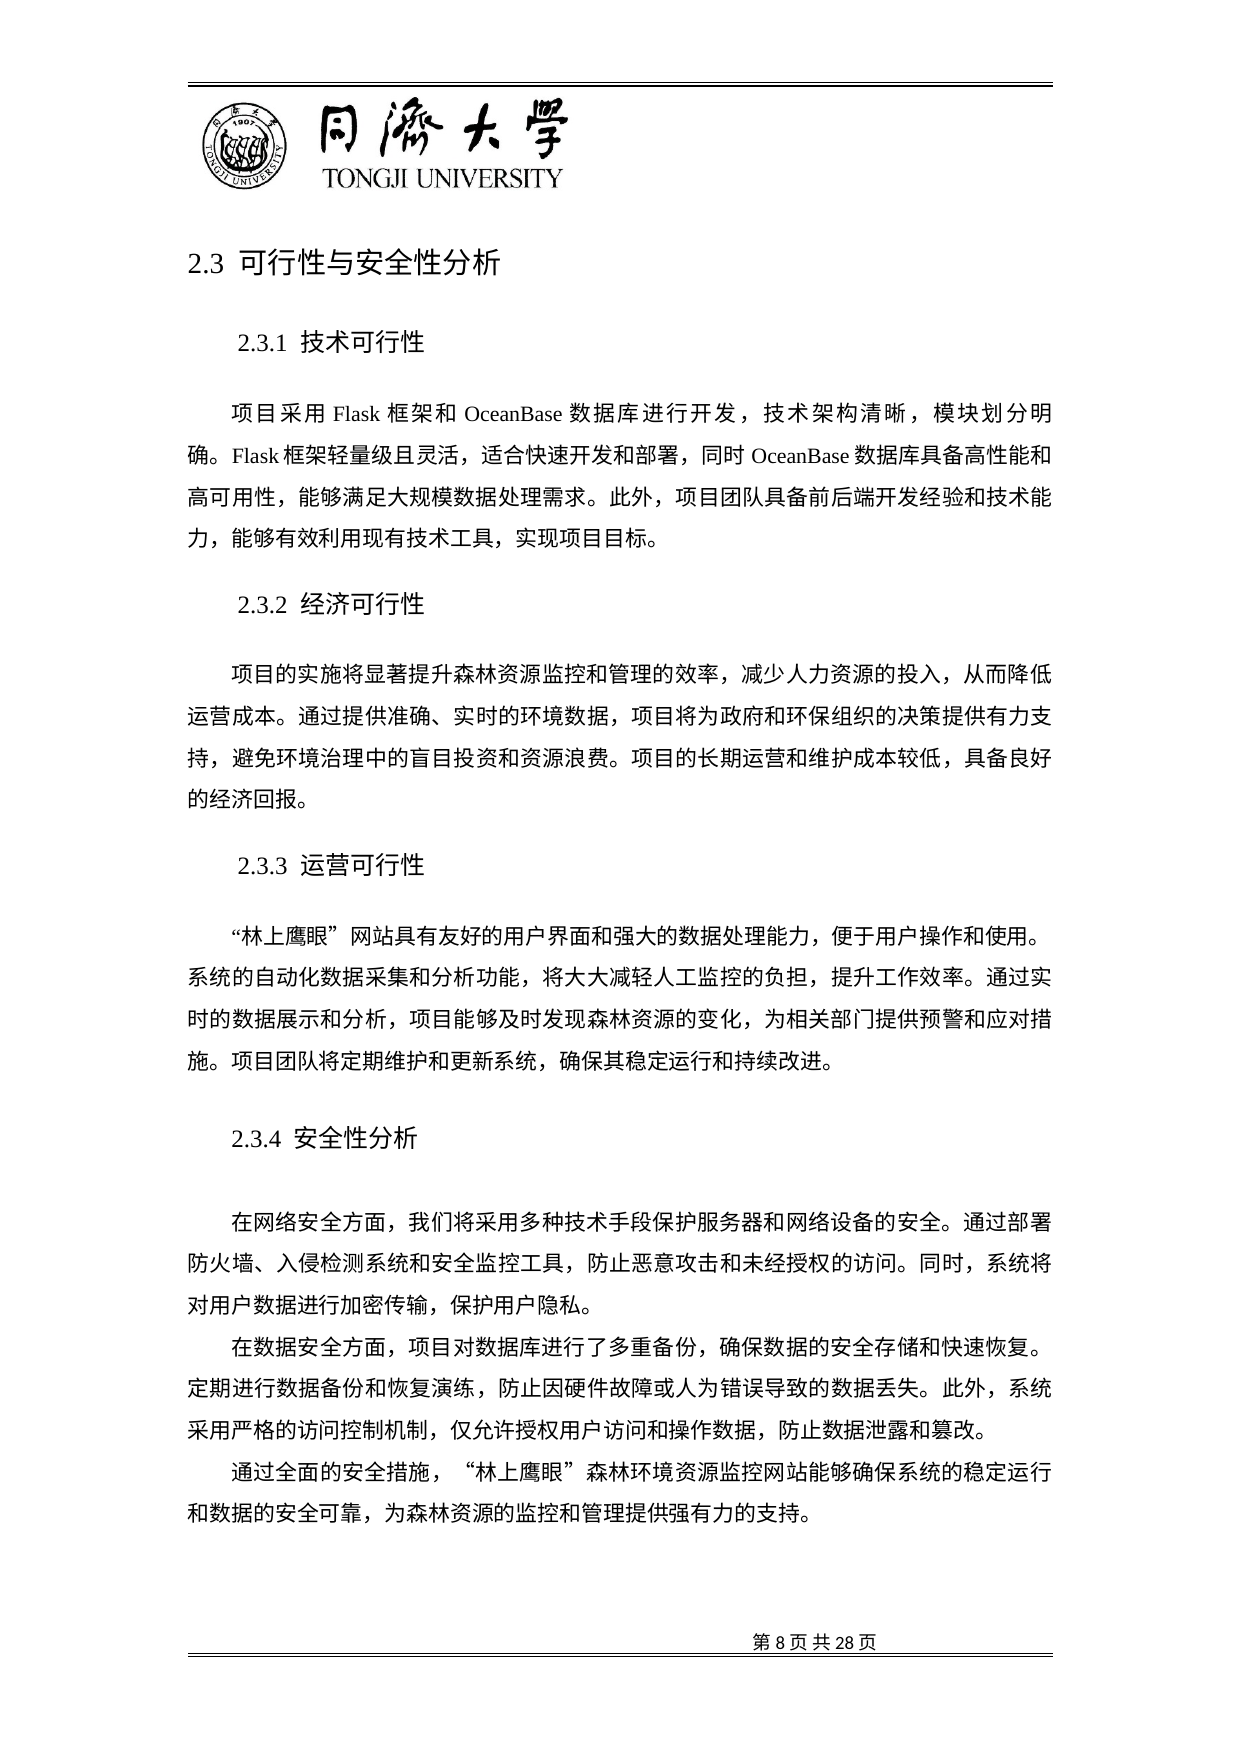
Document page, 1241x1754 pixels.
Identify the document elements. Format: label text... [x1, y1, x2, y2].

subtitle 2.3.4 安全性分析 [187, 1104, 1053, 1169]
picture [187, 90, 585, 194]
subtitle 2.3 可行性与安全性分析 [187, 229, 1053, 294]
text 通过全面的安全措施，“林上鹰眼”森林环境资源监控网站能够确保系统的稳定运行和数据的安全可靠，为森林资源的监控和管理提供强有力的支持。 [187, 1447, 1053, 1530]
text 在网络安全方面，我们将采用多种技术手段保护服务器和网络设备的安全。通过部署防火墙、入侵检测系统和安全监控工具，防止恶意攻击和未经授权的访问。同时，系统将对用户数据进行加密传输，保护用户隐私。 在数据安全方面，项目对数据库进行了多重备份，确保数据的安全存储和快速恢复。定期进行数据备份和恢复演练，防止因硬件故障或人为错误导致的数据丢失。此外，系统采用严格的访问控制机制，仅允许授权用户访问和操作数据，防止数据泄露和篡改。 [187, 1197, 1053, 1447]
text 2.3.3 运营可行性 [187, 845, 1053, 882]
text 2.3.1 技术可行性 [187, 323, 1053, 359]
text 项目的实施将显著提升森林资源监控和管理的效率，减少人力资源的投入，从而降低运营成本。通过提供准确、实时的环境数据，项目将为政府和环保组织的决策提供有力支持，避免环境治理中的盲目投资和资源浪费。项目的长期运营和维护成本较低，具备良好的经济回报。 [187, 649, 1053, 816]
text 项目采用Flask框架和OceanBase数据库进行开发，技术架构清晰，模块划分明确。Flask框架轻量级且灵活，适合快速开发和部署，同时OceanBase数据库具备高性能和高可用性，能够满足大规模数据处理需求。此外，项目团队具备前后端开发经验和技术能力，能够有效利用现有技术工具，实现项目目标。 [187, 388, 1053, 555]
text “林上鹰眼”网站具有友好的用户界面和强大的数据处理能力，便于用户操作和使用。系统的自动化数据采集和分析功能，将大大减轻人工监控的负担，提升工作效率。通过实时的数据展示和分析，项目能够及时发现森林资源的变化，为相关部门提供预警和应对措施。项目团队将定期维护和更新系统，确保其稳定运行和持续改进。 [187, 911, 1053, 1077]
text 2.3.2 经济可行性 [187, 584, 1053, 620]
